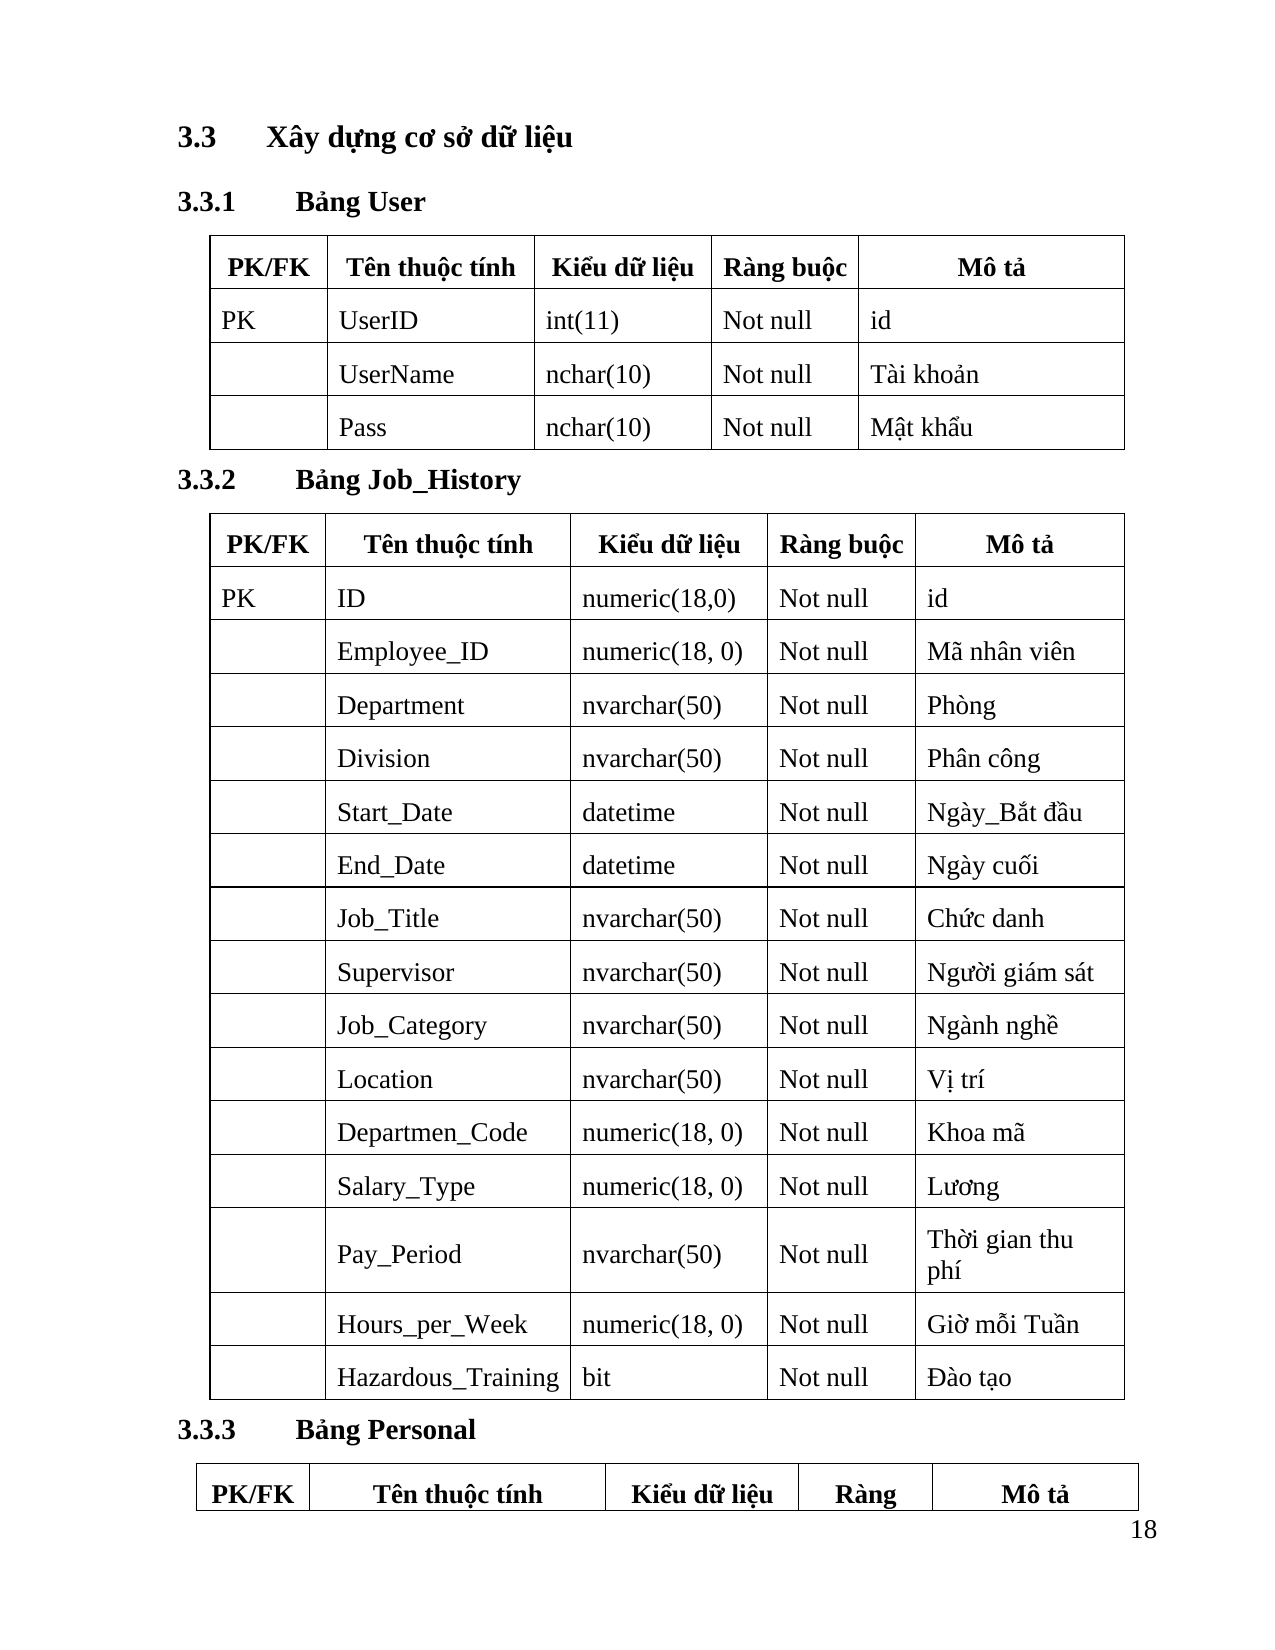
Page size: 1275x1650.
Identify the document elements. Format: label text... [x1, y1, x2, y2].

table_cell PK [211, 567, 325, 619]
table_cell Division [326, 727, 570, 779]
table_cell [211, 1155, 325, 1207]
table_cell Hazardous_Training [326, 1346, 570, 1398]
table_cell int(11) [535, 289, 711, 342]
table_cell Department [326, 674, 570, 726]
table_cell Phân công [916, 727, 1124, 779]
table_cell Job_Title [326, 888, 570, 940]
table_cell [211, 620, 325, 673]
table_cell Departmen_Code [326, 1101, 570, 1154]
table_cell [211, 1048, 325, 1100]
table_header Ràng buộc [768, 514, 915, 566]
table_cell nvarchar(50) [571, 994, 767, 1047]
table_cell numeric(18, 0) [571, 620, 767, 673]
table_cell nvarchar(50) [571, 727, 767, 779]
table_cell Vị trí [916, 1048, 1124, 1100]
table_cell numeric(18, 0) [571, 1101, 767, 1154]
table_cell id [859, 289, 1124, 342]
table_cell [211, 396, 327, 448]
table_cell Ngày_Bắt đầu [916, 781, 1124, 833]
table_header Tên thuộc tính [310, 1464, 605, 1509]
table_cell ID [326, 567, 570, 619]
table_header PK/FK [197, 1464, 309, 1509]
table_cell datetime [571, 834, 767, 886]
table_cell Not null [768, 1048, 915, 1100]
table_cell [211, 727, 325, 779]
table_cell UserName [328, 343, 534, 395]
table_cell [211, 834, 325, 886]
table_cell Mã nhân viên [916, 620, 1124, 673]
table_header Ràng buộc [799, 1464, 932, 1509]
table_cell nchar(10) [535, 396, 711, 448]
table_header Kiểu dữ liệu [606, 1464, 798, 1509]
table_cell Not null [768, 834, 915, 886]
table_header Mô tả [859, 236, 1124, 288]
table_cell Pay_Period [326, 1208, 570, 1292]
table_header Mô tả [933, 1464, 1138, 1509]
table_cell PK [211, 289, 327, 342]
table_cell End_Date [326, 834, 570, 886]
table_cell nvarchar(50) [571, 674, 767, 726]
subtitle 3.3.2 Bảng Job_History [177, 462, 1157, 496]
table_cell Not null [768, 1293, 915, 1345]
table_header Kiểu dữ liệu [535, 236, 711, 288]
table_cell Chức danh [916, 888, 1124, 940]
table_header Tên thuộc tính [326, 514, 570, 566]
table_cell [211, 994, 325, 1047]
table_cell [211, 888, 325, 940]
table_cell Not null [768, 1101, 915, 1154]
table_cell Job_Category [326, 994, 570, 1047]
table_cell Not null [768, 674, 915, 726]
table_cell Not null [768, 781, 915, 833]
table_header Kiểu dữ liệu [571, 514, 767, 566]
table_cell nvarchar(50) [571, 1208, 767, 1292]
table_cell Khoa mã [916, 1101, 1124, 1154]
table_cell Mật khẩu [859, 396, 1124, 448]
table_cell [211, 941, 325, 993]
table_cell Hours_per_Week [326, 1293, 570, 1345]
table_cell Not null [768, 941, 915, 993]
table_cell Phòng [916, 674, 1124, 726]
table_cell [211, 1293, 325, 1345]
subtitle 3.3 Xây dựng cơ sở dữ liệu [177, 118, 1157, 154]
table_cell nvarchar(50) [571, 888, 767, 940]
table_header Mô tả [916, 514, 1124, 566]
table_header Ràng buộc [712, 236, 858, 288]
table_cell datetime [571, 781, 767, 833]
table_cell nchar(10) [535, 343, 711, 395]
table_cell Not null [768, 888, 915, 940]
table_cell Not null [712, 396, 858, 448]
table_header PK/FK [211, 236, 327, 288]
table_cell nvarchar(50) [571, 941, 767, 993]
table_cell Supervisor [326, 941, 570, 993]
table_cell Not null [768, 1346, 915, 1398]
table_cell [211, 1346, 325, 1398]
table_cell numeric(18,0) [571, 567, 767, 619]
table_cell [211, 1208, 325, 1292]
table_cell Start_Date [326, 781, 570, 833]
table_cell Not null [768, 1208, 915, 1292]
table_cell [211, 781, 325, 833]
table_cell UserID [328, 289, 534, 342]
table_cell bit [571, 1346, 767, 1398]
table_cell nvarchar(50) [571, 1048, 767, 1100]
table_cell [211, 674, 325, 726]
table_cell Not null [768, 1155, 915, 1207]
subtitle 3.3.3 Bảng Personal [177, 1412, 1157, 1446]
subtitle 3.3.1 Bảng User [177, 184, 1157, 218]
table_cell Not null [768, 567, 915, 619]
table_cell [211, 1101, 325, 1154]
table_cell Not null [712, 343, 858, 395]
table_cell Not null [768, 727, 915, 779]
table_cell Location [326, 1048, 570, 1100]
table_cell Not null [712, 289, 858, 342]
table_cell Employee_ID [326, 620, 570, 673]
table_cell Giờ mỗi Tuần [916, 1293, 1124, 1345]
table_cell Đào tạo [916, 1346, 1124, 1398]
table_cell id [916, 567, 1124, 619]
table_cell Ngành nghề [916, 994, 1124, 1047]
table_cell numeric(18, 0) [571, 1155, 767, 1207]
table_header PK/FK [211, 514, 325, 566]
table_cell Not null [768, 620, 915, 673]
table_cell Ngày cuối [916, 834, 1124, 886]
table_cell Tài khoản [859, 343, 1124, 395]
table_cell Pass [328, 396, 534, 448]
table_cell numeric(18, 0) [571, 1293, 767, 1345]
table_cell Salary_Type [326, 1155, 570, 1207]
table_cell Not null [768, 994, 915, 1047]
table_cell Người giám sát [916, 941, 1124, 993]
table_cell [211, 343, 327, 395]
table_cell Thời gian thu phí [916, 1208, 1124, 1292]
table_cell Lương [916, 1155, 1124, 1207]
table_header Tên thuộc tính [328, 236, 534, 288]
